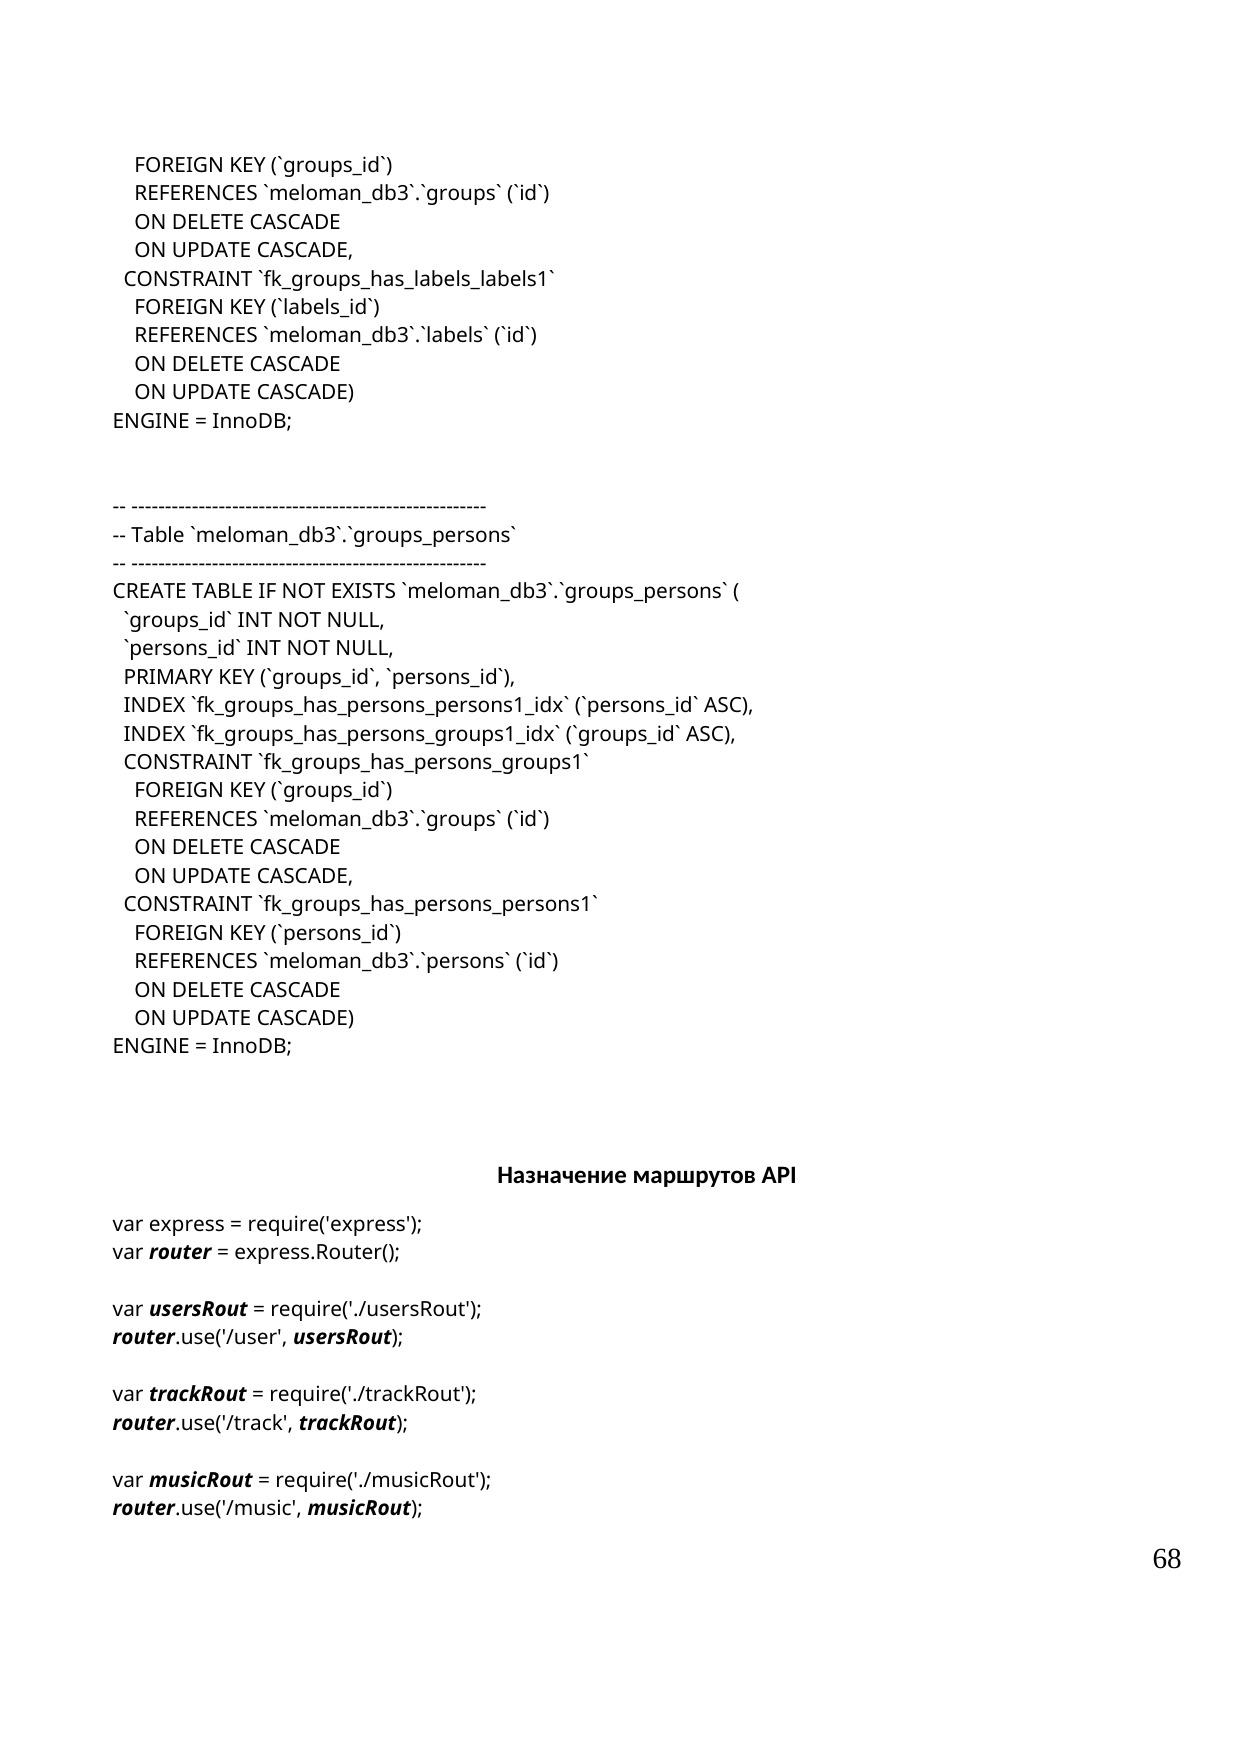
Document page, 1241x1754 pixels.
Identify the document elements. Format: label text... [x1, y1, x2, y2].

text INDEX `fk_groups_has_persons_groups1_idx` (`groups_id` ASC), [112, 719, 1181, 747]
text CREATE TABLE IF NOT EXISTS `meloman_db3`.`groups_persons` ( [112, 577, 1181, 605]
text ON UPDATE CASCADE, [112, 235, 1181, 264]
text FOREIGN KEY (`groups_id`) [112, 150, 1181, 178]
text CONSTRAINT `fk_groups_has_persons_groups1` [112, 747, 1181, 776]
text REFERENCES `meloman_db3`.`labels` (`id`) [112, 321, 1181, 349]
text FOREIGN KEY (`persons_id`) [112, 918, 1181, 946]
text REFERENCES `meloman_db3`.`persons` (`id`) [112, 946, 1181, 975]
text ON UPDATE CASCADE, [112, 861, 1181, 889]
text ENGINE = InnoDB; [112, 1032, 1181, 1060]
text PRIMARY KEY (`groups_id`, `persons_id`), [112, 662, 1181, 690]
text -- ----------------------------------------------------- [112, 548, 1181, 577]
text ENGINE = InnoDB; [112, 406, 1181, 434]
text FOREIGN KEY (`groups_id`) [112, 776, 1181, 804]
text `groups_id` INT NOT NULL, [112, 605, 1181, 633]
text REFERENCES `meloman_db3`.`groups` (`id`) [112, 804, 1181, 832]
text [112, 1209, 1181, 1522]
text FOREIGN KEY (`labels_id`) [112, 292, 1181, 321]
text INDEX `fk_groups_has_persons_persons1_idx` (`persons_id` ASC), [112, 690, 1181, 719]
text ON DELETE CASCADE [112, 832, 1181, 861]
text ON UPDATE CASCADE) [112, 1003, 1181, 1032]
text -- ----------------------------------------------------- [112, 491, 1181, 520]
text CONSTRAINT `fk_groups_has_persons_persons1` [112, 889, 1181, 918]
text CONSTRAINT `fk_groups_has_labels_labels1` [112, 264, 1181, 292]
text Назначение маршрутов API [112, 1159, 1181, 1190]
text ON UPDATE CASCADE) [112, 377, 1181, 406]
text `persons_id` INT NOT NULL, [112, 633, 1181, 662]
text -- Table `meloman_db3`.`groups_persons` [112, 520, 1181, 548]
text ON DELETE CASCADE [112, 207, 1181, 235]
text ON DELETE CASCADE [112, 349, 1181, 377]
text ON DELETE CASCADE [112, 975, 1181, 1003]
text REFERENCES `meloman_db3`.`groups` (`id`) [112, 178, 1181, 207]
